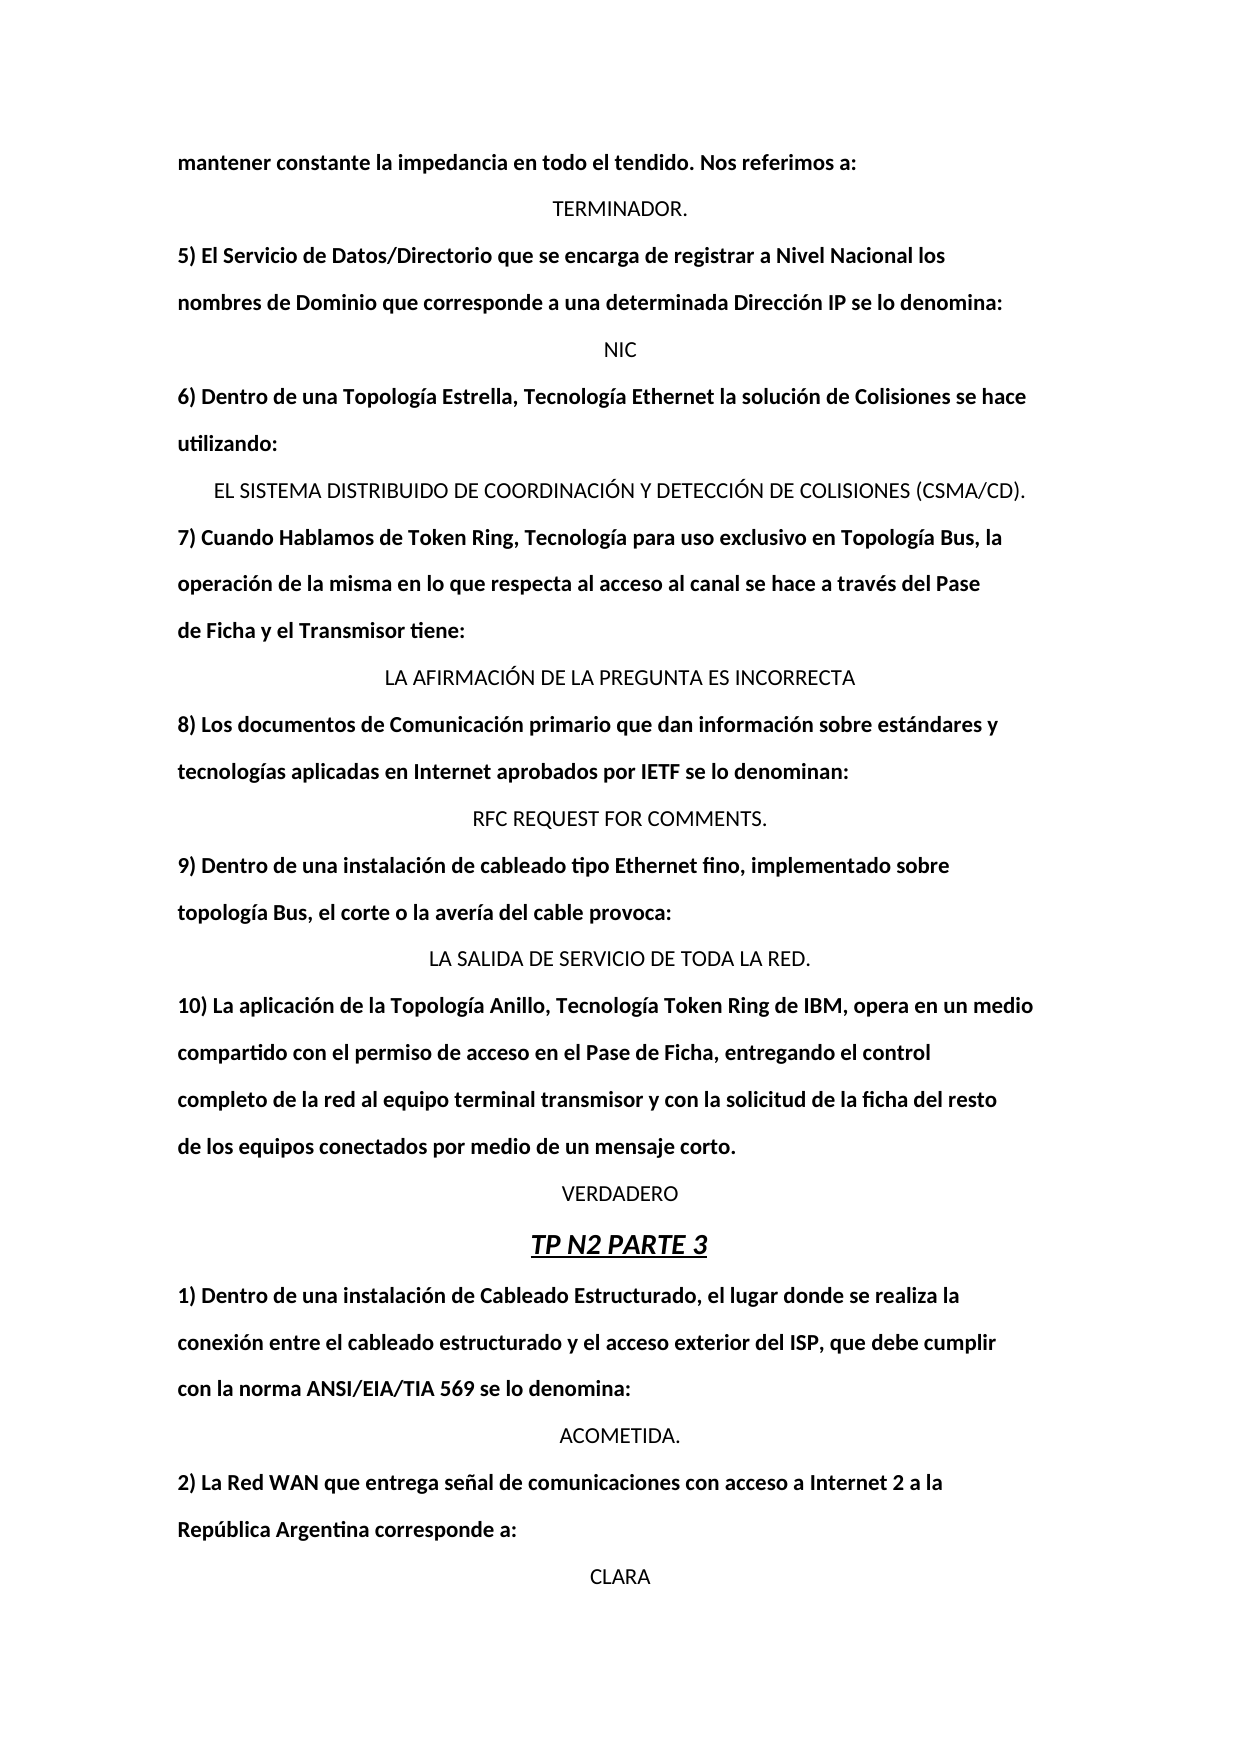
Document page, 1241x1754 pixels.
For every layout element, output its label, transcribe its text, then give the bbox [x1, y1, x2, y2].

text TERMINADOR. [177, 194, 1063, 222]
text RFC REQUEST FOR COMMENTS. [177, 804, 1063, 832]
text VERDADERO [177, 1179, 1063, 1207]
text 9) Dentro de una instalación de cableado tipo Ethernet fino, implementado sobre [177, 851, 1063, 879]
text nombres de Dominio que corresponde a una determinada Dirección IP se lo denomina: [177, 288, 1063, 316]
text de Ficha y el Transmisor tiene: [177, 616, 1063, 644]
text TP N2 PARTE 3 [177, 1226, 1063, 1261]
text CLARA [177, 1562, 1063, 1590]
text completo de la red al equipo terminal transmisor y con la solicitud de la ficha del resto [177, 1085, 1063, 1113]
text topología Bus, el corte o la avería del cable provoca: [177, 898, 1063, 926]
text República Argentina corresponde a: [177, 1515, 1063, 1543]
text con la norma ANSI/EIA/TIA 569 se lo denomina: [177, 1374, 1063, 1403]
text conexión entre el cableado estructurado y el acceso exterior del ISP, que debe cumplir [177, 1328, 1063, 1356]
text compartido con el permiso de acceso en el Pase de Ficha, entregando el control [177, 1038, 1063, 1066]
text LA AFIRMACIÓN DE LA PREGUNTA ES INCORRECTA [177, 663, 1063, 691]
text 6) Dentro de una Topología Estrella, Tecnología Ethernet la solución de Colisiones se hace [177, 382, 1063, 410]
text NIC [177, 335, 1063, 363]
text 1) Dentro de una instalación de Cableado Estructurado, el lugar donde se realiza la [177, 1281, 1063, 1309]
text operación de la misma en lo que respecta al acceso al canal se hace a través del Pase [177, 569, 1063, 597]
text de los equipos conectados por medio de un mensaje corto. [177, 1132, 1063, 1160]
text 5) El Servicio de Datos/Directorio que se encarga de registrar a Nivel Nacional los [177, 241, 1063, 269]
text EL SISTEMA DISTRIBUIDO DE COORDINACIÓN Y DETECCIÓN DE COLISIONES (CSMA/CD). [177, 476, 1063, 504]
text LA SALIDA DE SERVICIO DE TODA LA RED. [177, 944, 1063, 972]
text 2) La Red WAN que entrega señal de comunicaciones con acceso a Internet 2 a la [177, 1468, 1063, 1496]
text 7) Cuando Hablamos de Token Ring, Tecnología para uso exclusivo en Topología Bus, la [177, 523, 1063, 551]
text tecnologías aplicadas en Internet aprobados por IETF se lo denominan: [177, 757, 1063, 785]
text 8) Los documentos de Comunicación primario que dan información sobre estándares y [177, 710, 1063, 738]
text ACOMETIDA. [177, 1421, 1063, 1449]
text 10) La aplicación de la Topología Anillo, Tecnología Token Ring de IBM, opera en un medio [177, 991, 1063, 1019]
text utilizando: [177, 429, 1063, 457]
text mantener constante la impedancia en todo el tendido. Nos referimos a: [177, 148, 1063, 176]
